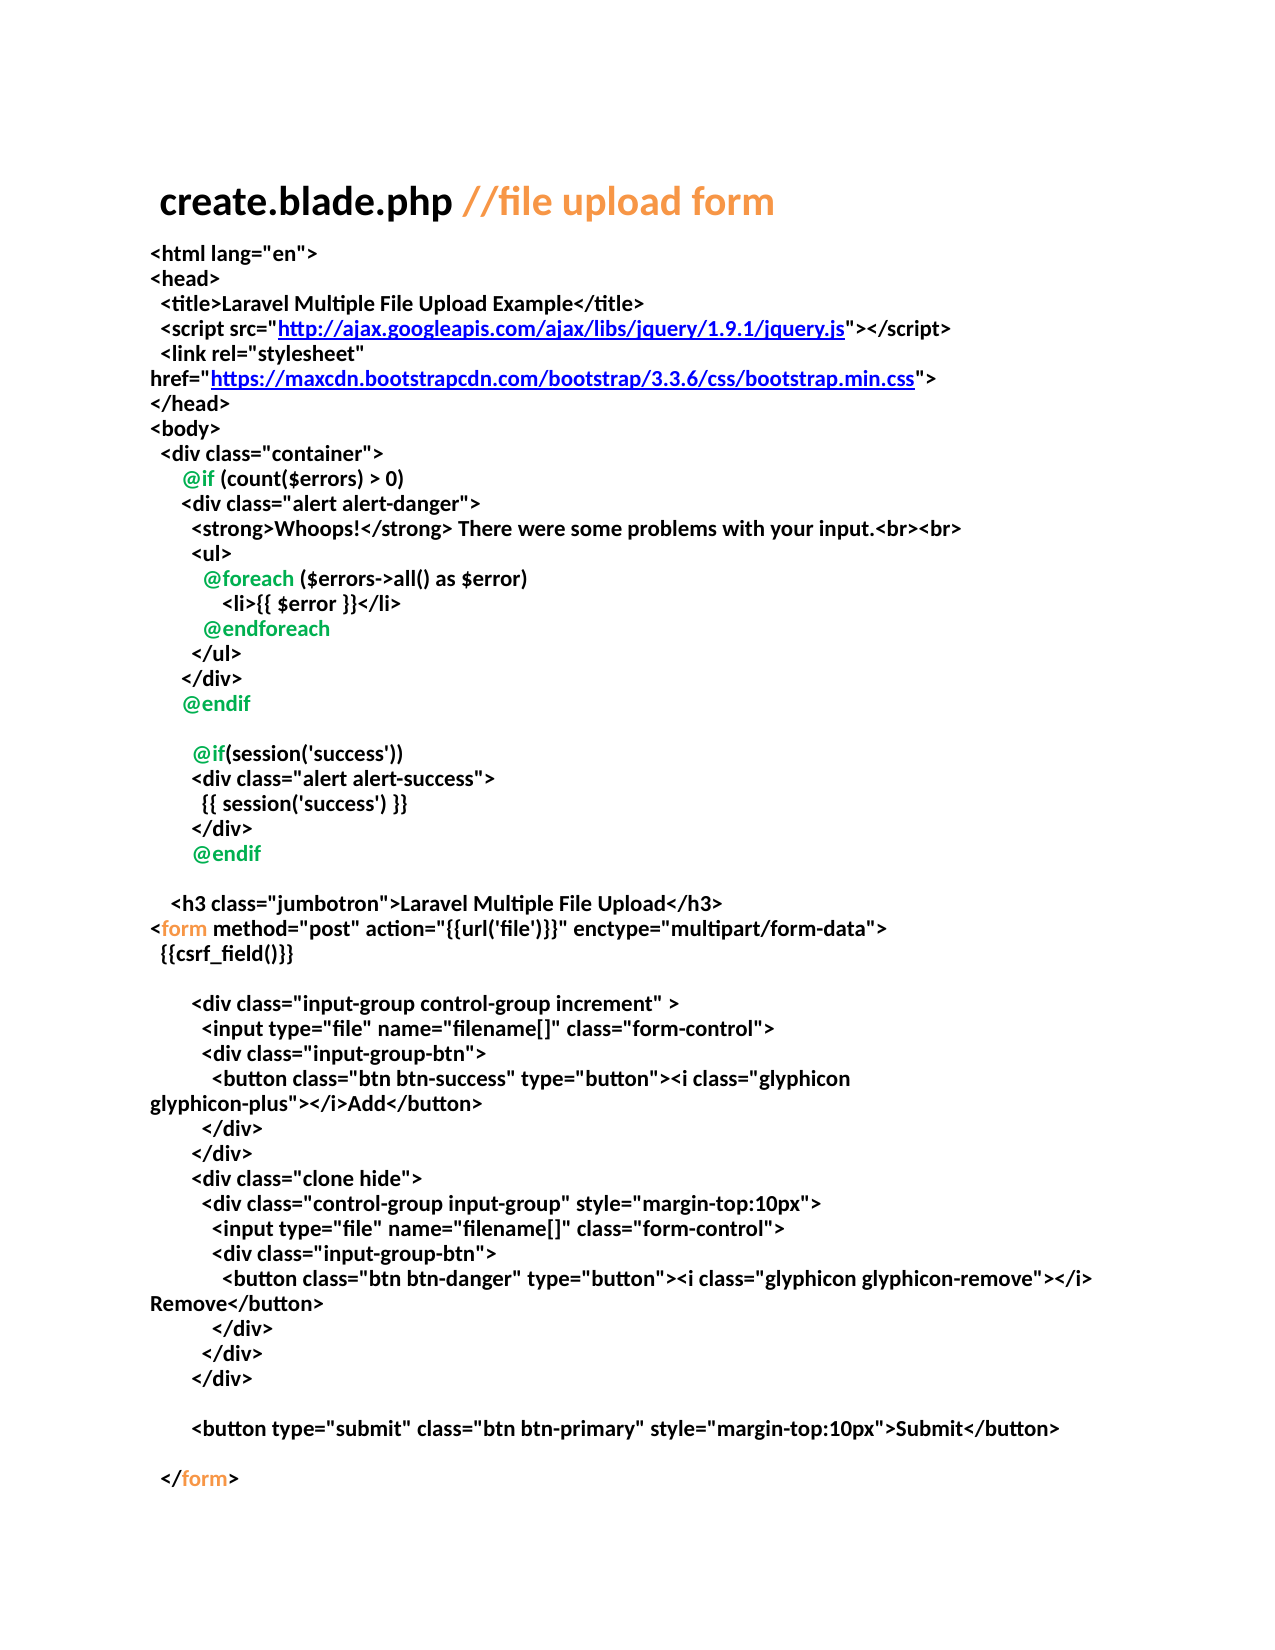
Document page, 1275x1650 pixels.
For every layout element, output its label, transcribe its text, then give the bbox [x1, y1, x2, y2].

text <button class="btn btn-success" type="button"><i class="glyphicon glyphicon-plus"></i>Add</button> [150, 1067, 1125, 1117]
text <ul> [150, 542, 1125, 567]
text </form> [150, 1467, 1125, 1492]
text </div> [150, 667, 1125, 692]
text <input type="file" name="filename[]" class="form-control"> [150, 1017, 1125, 1042]
text <title>Laravel Multiple File Upload Example</title> [150, 292, 1125, 317]
text create.blade.php //file upload form [592, 196, 1125, 221]
text @endif [150, 692, 1125, 717]
text <button type="submit" class="btn btn-primary" style="margin-top:10px">Submit</button> [150, 1417, 1125, 1442]
text <body> [150, 417, 1125, 442]
text <div class="alert alert-danger"> [150, 492, 1125, 517]
text {{ session('success') }} [150, 792, 1125, 817]
text <form method="post" action="{{url('file')}}" enctype="multipart/form-data"> [150, 917, 1125, 942]
text <div class="container"> [150, 442, 1125, 467]
text <button class="btn btn-danger" type="button"><i class="glyphicon glyphicon-remove"></i> Remove</button> [150, 1267, 1125, 1317]
text </div> [150, 1317, 1125, 1342]
text </head> [150, 392, 1125, 417]
text @endforeach [150, 617, 1125, 642]
text <div class="alert alert-success"> [150, 767, 1125, 792]
text <div class="input-group-btn"> [150, 1242, 1125, 1267]
text <div class="input-group control-group increment" > [150, 992, 1125, 1017]
text <html lang="en"> [150, 242, 1125, 267]
text @foreach ($errors->all() as $error) [150, 567, 1125, 592]
text <div class="clone hide"> [150, 1167, 1125, 1192]
text @if (count($errors) > 0) [150, 467, 1125, 492]
text <script src="http://ajax.googleapis.com/ajax/libs/jquery/1.9.1/jquery.js"></script> [150, 317, 1125, 342]
text <strong>Whoops!</strong> There were some problems with your input.<br><br> [150, 517, 1125, 542]
text </div> [150, 817, 1125, 842]
text <link rel="stylesheet" href="https://maxcdn.bootstrapcdn.com/bootstrap/3.3.6/css/bootstrap.min.css"> [150, 342, 1125, 392]
text </div> [150, 1142, 1125, 1167]
text <div class="control-group input-group" style="margin-top:10px"> [150, 1192, 1125, 1217]
text {{csrf_field()}} [150, 942, 1125, 967]
text create.blade.php //file upload form [438, 196, 586, 221]
text <div class="input-group-btn"> [150, 1042, 1125, 1067]
text <li>{{ $error }}</li> [150, 592, 1125, 617]
text </ul> [150, 642, 1125, 667]
text </div> [150, 1367, 1125, 1392]
text @if(session('success')) [150, 742, 1125, 767]
text @endif [150, 842, 1125, 867]
text </div> [150, 1342, 1125, 1367]
text </div> [150, 1117, 1125, 1142]
text <input type="file" name="filename[]" class="form-control"> [150, 1217, 1125, 1242]
text create.blade.php //file upload form [150, 196, 388, 221]
text <h3 class="jumbotron">Laravel Multiple File Upload</h3> [150, 892, 1125, 917]
text <head> [150, 267, 1125, 292]
